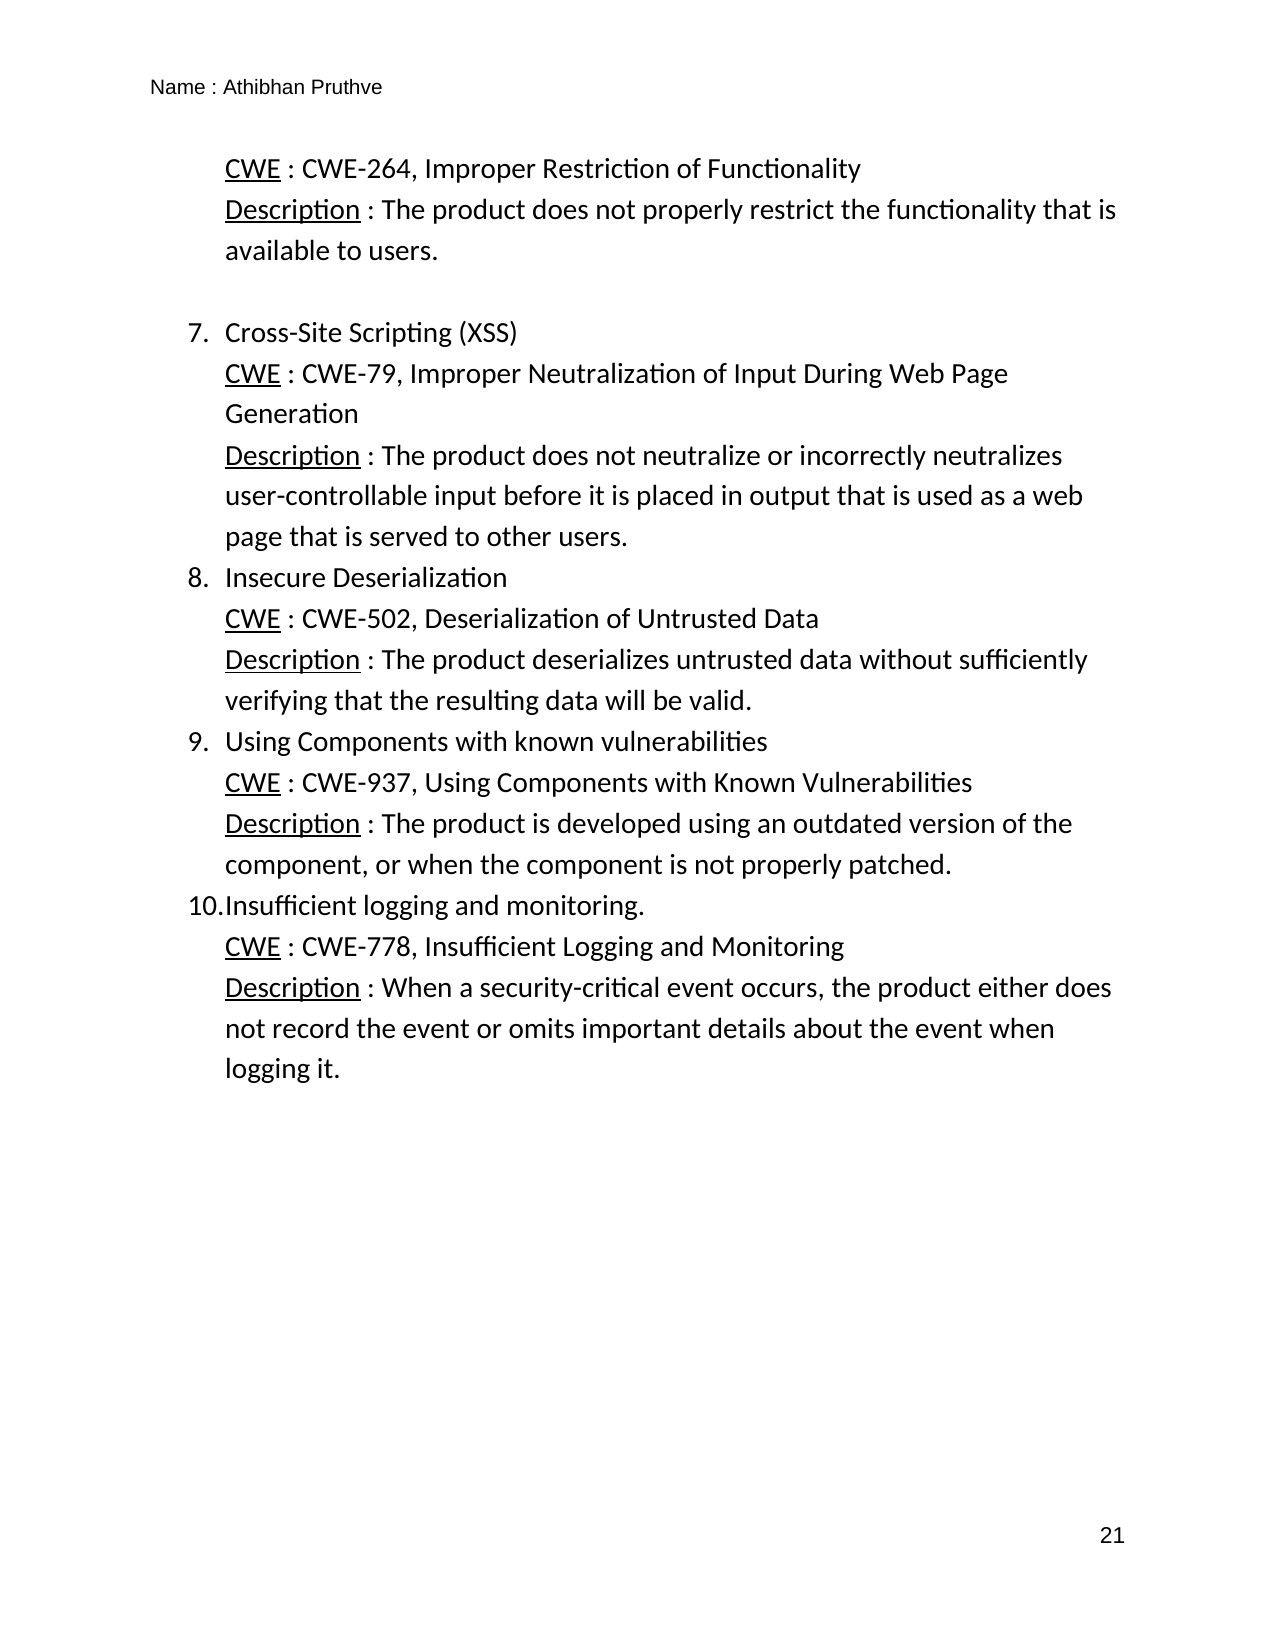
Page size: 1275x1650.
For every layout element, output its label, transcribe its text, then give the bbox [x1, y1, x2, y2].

text Description : When a security-critical event occurs, the product either does not record the event or omits important details about the event when logging it. [225, 969, 1125, 1086]
list Cross-Site Scripting (XSS) [187, 314, 1125, 349]
text CWE : CWE-937, Using Components with Known Vulnerabilities [225, 764, 1125, 800]
list Insufficient logging and monitoring. [187, 887, 1125, 922]
text Description : The product deserializes untrusted data without sufficiently verifying that the resulting data will be valid. [225, 641, 1125, 718]
text Description : The product does not properly restrict the functionality that is available to users. [225, 191, 1125, 267]
text CWE : CWE-79, Improper Neutralization of Input During Web Page Generation [225, 355, 1125, 431]
list Insecure Deserialization [187, 559, 1125, 595]
list Using Components with known vulnerabilities [187, 723, 1125, 759]
text Description : The product does not neutralize or incorrectly neutralizes user-controllable input before it is placed in output that is used as a web page that is served to other users. [225, 437, 1125, 554]
text Description : The product is developed using an outdated version of the component, or when the component is not properly patched. [225, 805, 1125, 882]
text CWE : CWE-264, Improper Restriction of Functionality [225, 150, 1125, 186]
text CWE : CWE-502, Deserialization of Untrusted Data [225, 600, 1125, 636]
text CWE : CWE-778, Insufficient Logging and Monitoring [225, 928, 1125, 963]
